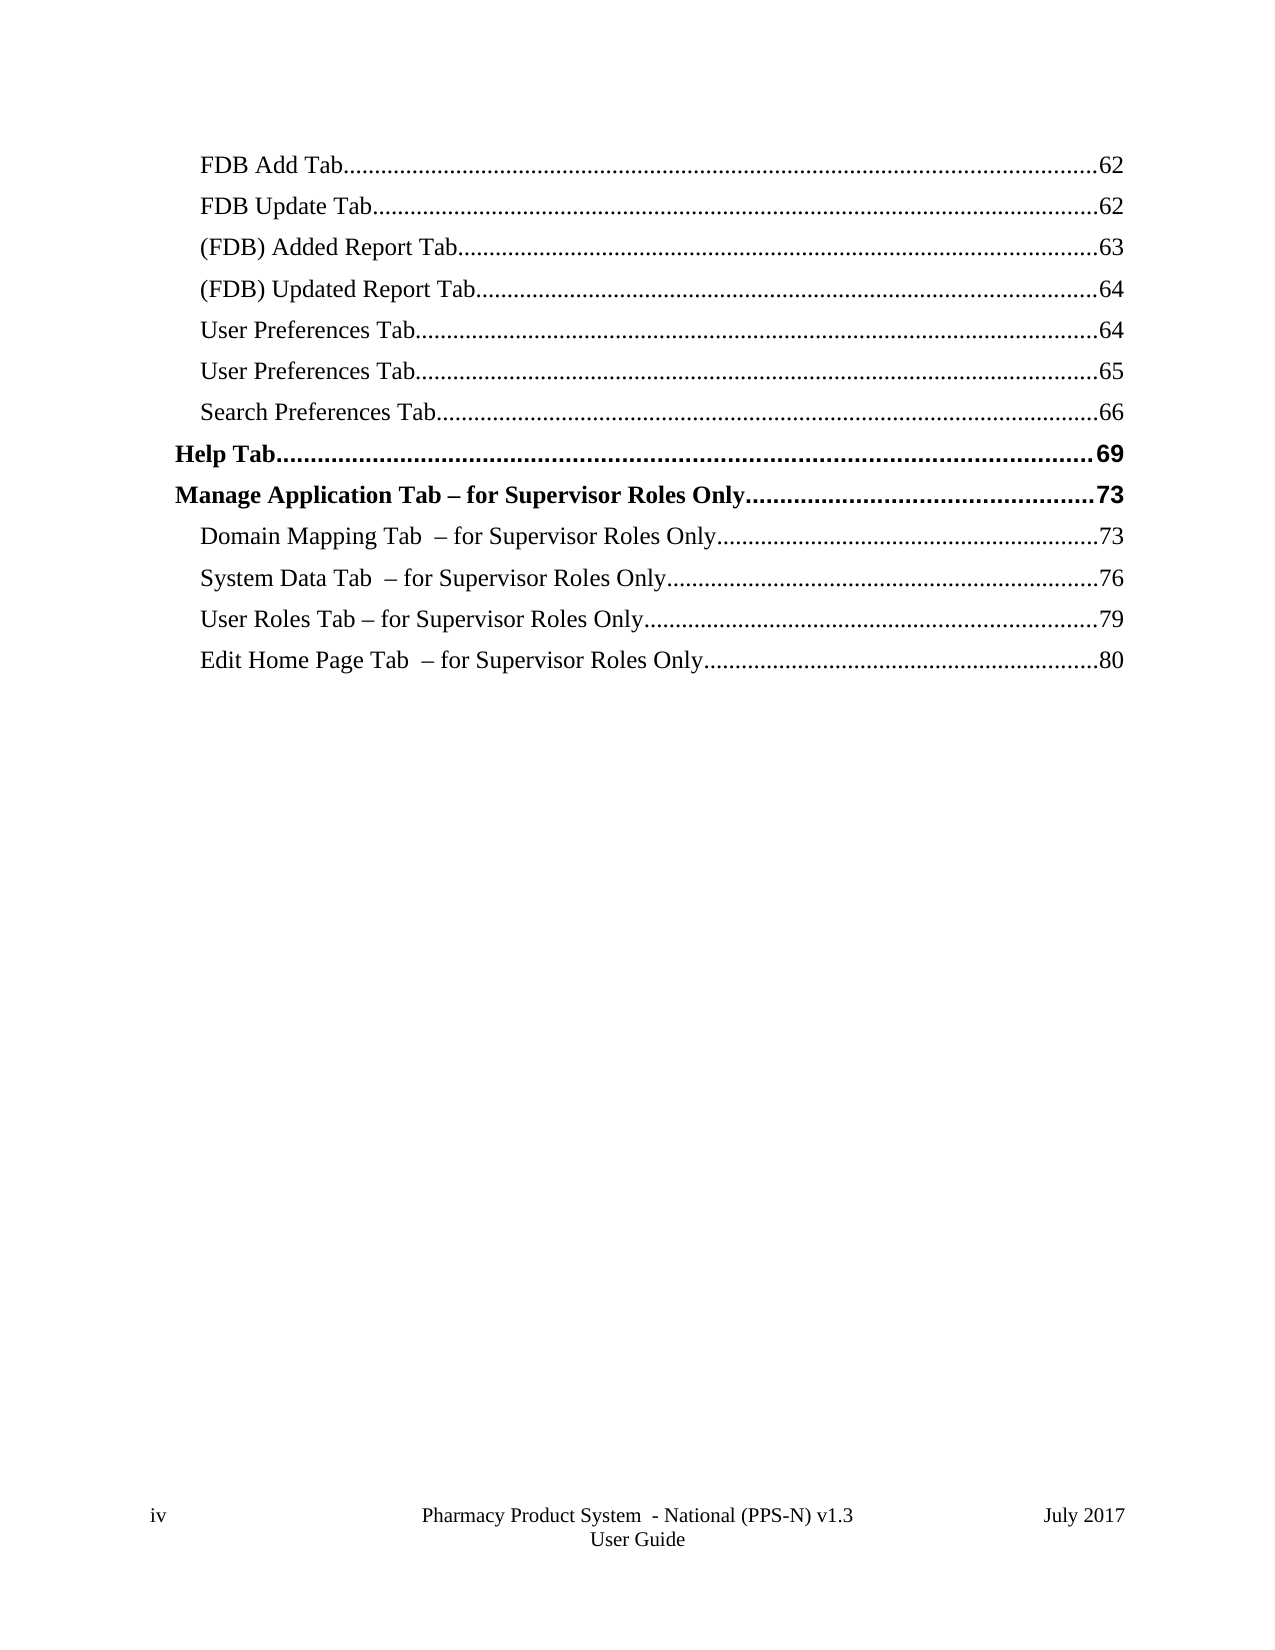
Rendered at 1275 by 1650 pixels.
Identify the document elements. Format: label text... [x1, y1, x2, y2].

text Domain Mapping Tab – for Supervisor Roles Only 73 [200, 521, 1125, 550]
text Edit Home Page Tab – for Supervisor Roles Only 80 [200, 645, 1125, 674]
text Search Preferences Tab 66 [200, 397, 1125, 426]
text Manage Application Tab – for Supervisor Roles Only 73 [175, 480, 1125, 509]
text Help Tab 69 [175, 439, 1125, 468]
text System Data Tab – for Supervisor Roles Only 76 [200, 563, 1125, 591]
text FDB Update Tab 62 [200, 191, 1125, 220]
text User Preferences Tab 65 [200, 356, 1125, 385]
text FDB Add Tab 62 [200, 150, 1125, 179]
text User Roles Tab – for Supervisor Roles Only 79 [200, 604, 1125, 633]
text (FDB) Updated Report Tab 64 [200, 274, 1125, 302]
text (FDB) Added Report Tab 63 [200, 232, 1125, 261]
text User Preferences Tab 64 [200, 315, 1125, 344]
